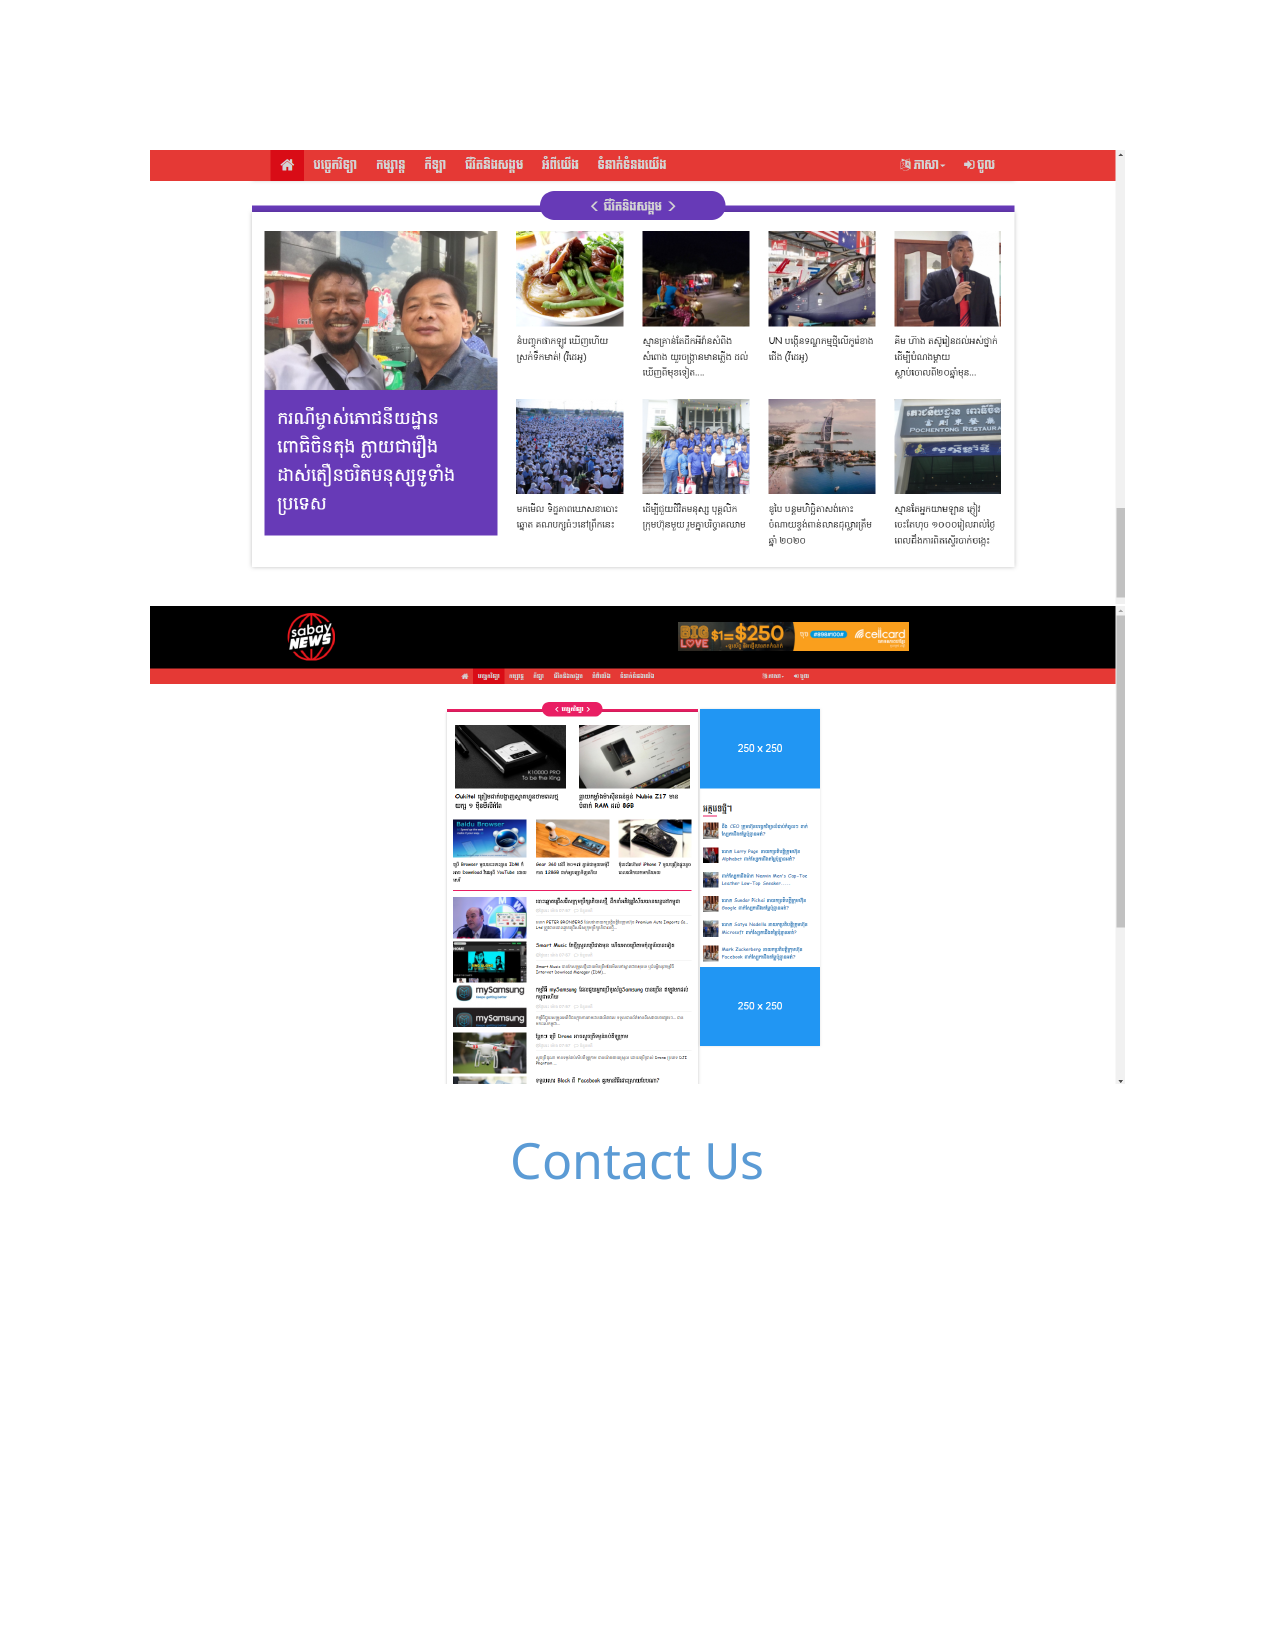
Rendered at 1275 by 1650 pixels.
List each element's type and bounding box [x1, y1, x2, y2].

picture [150, 606, 1125, 1084]
picture [150, 150, 1125, 604]
